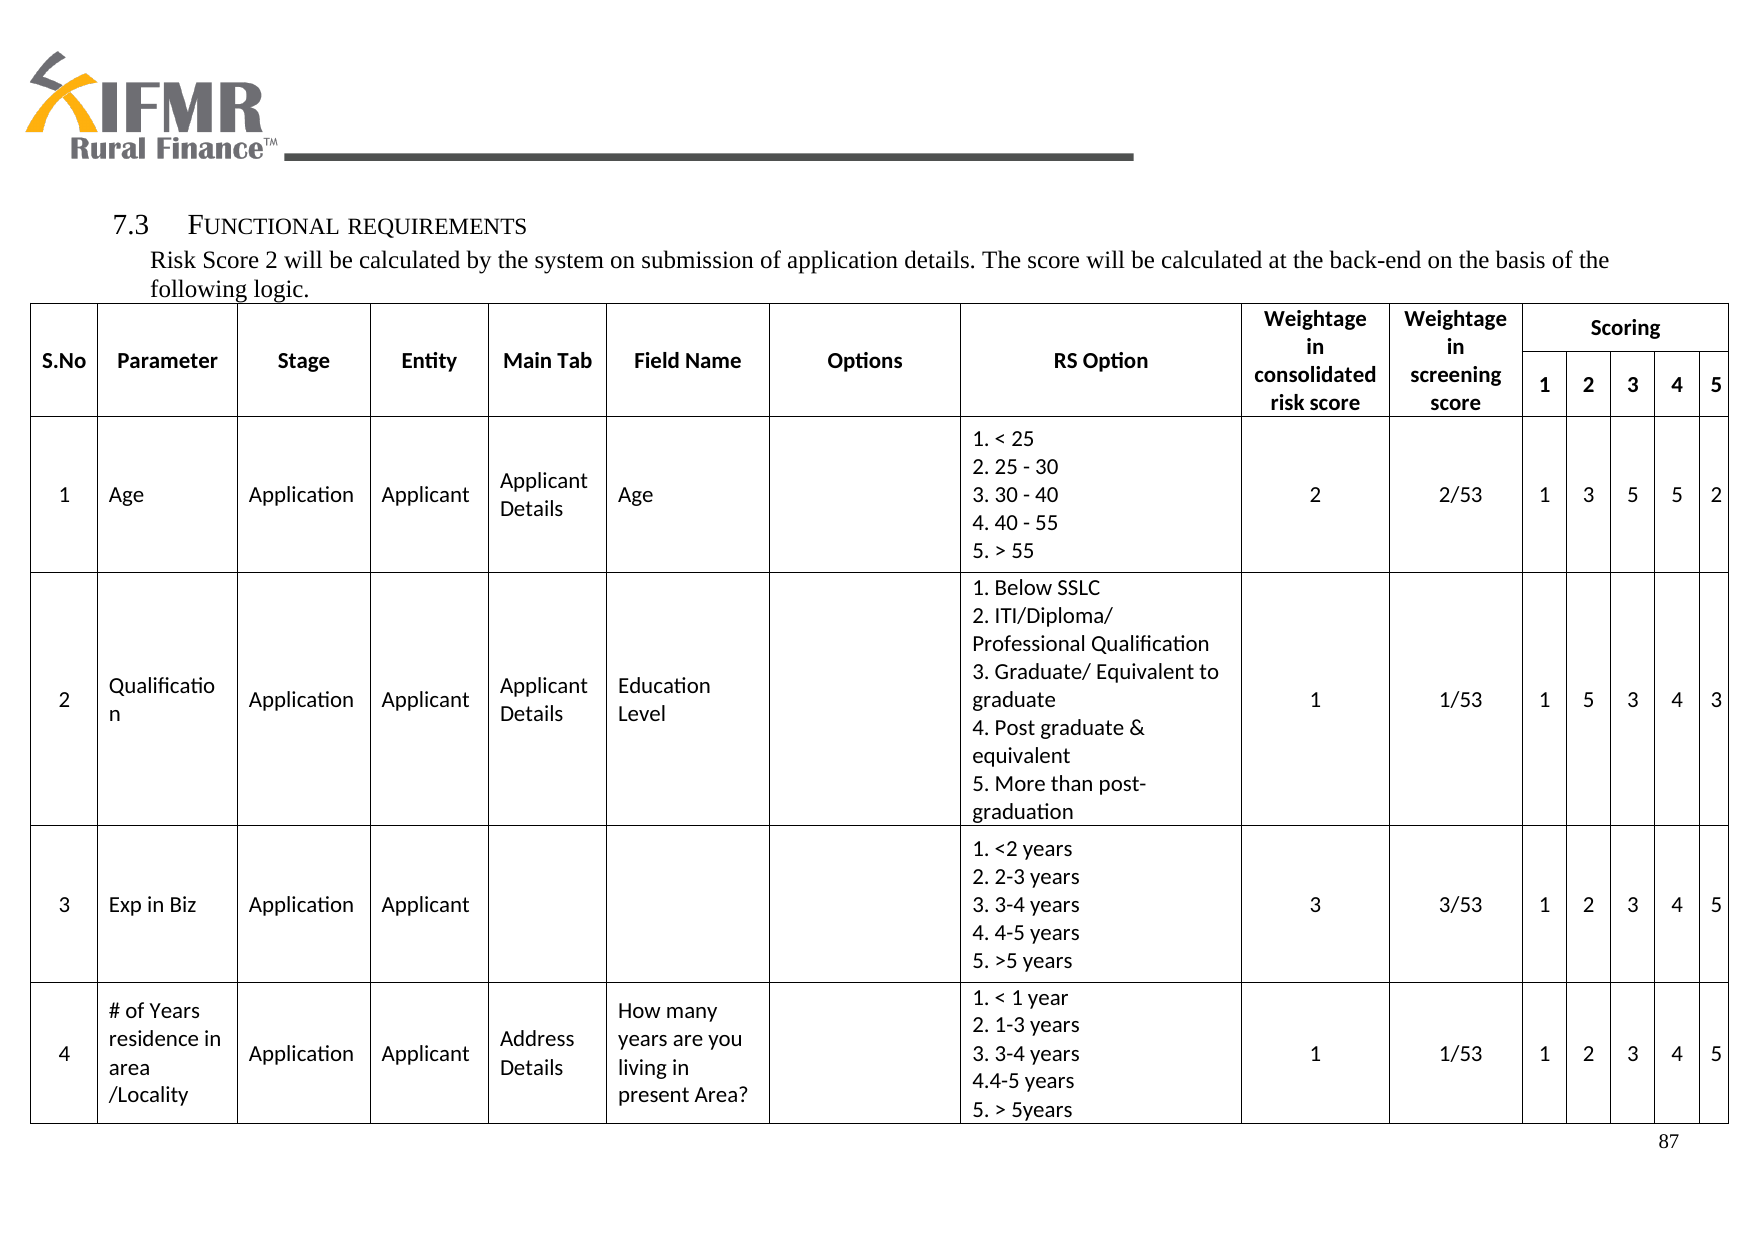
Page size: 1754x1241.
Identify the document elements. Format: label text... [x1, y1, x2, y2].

subtitle Functional requirements [112, 207, 1679, 241]
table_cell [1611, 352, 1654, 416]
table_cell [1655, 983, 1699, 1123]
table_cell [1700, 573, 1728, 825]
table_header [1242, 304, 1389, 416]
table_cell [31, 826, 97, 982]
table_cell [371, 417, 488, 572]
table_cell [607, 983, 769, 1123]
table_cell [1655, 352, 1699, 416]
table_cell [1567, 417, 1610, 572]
text Risk Score 2 will be calculated by the system on submission of application details. The score will be calculated at the back-end on the basis of the following logic. [150, 245, 1679, 303]
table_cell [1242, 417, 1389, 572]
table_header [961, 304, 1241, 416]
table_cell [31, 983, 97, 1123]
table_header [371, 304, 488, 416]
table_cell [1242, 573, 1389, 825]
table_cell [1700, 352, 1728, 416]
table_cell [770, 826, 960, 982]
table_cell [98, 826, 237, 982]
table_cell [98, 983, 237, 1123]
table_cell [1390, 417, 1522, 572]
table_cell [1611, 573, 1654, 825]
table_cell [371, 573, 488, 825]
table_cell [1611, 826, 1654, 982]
picture [18, 45, 284, 166]
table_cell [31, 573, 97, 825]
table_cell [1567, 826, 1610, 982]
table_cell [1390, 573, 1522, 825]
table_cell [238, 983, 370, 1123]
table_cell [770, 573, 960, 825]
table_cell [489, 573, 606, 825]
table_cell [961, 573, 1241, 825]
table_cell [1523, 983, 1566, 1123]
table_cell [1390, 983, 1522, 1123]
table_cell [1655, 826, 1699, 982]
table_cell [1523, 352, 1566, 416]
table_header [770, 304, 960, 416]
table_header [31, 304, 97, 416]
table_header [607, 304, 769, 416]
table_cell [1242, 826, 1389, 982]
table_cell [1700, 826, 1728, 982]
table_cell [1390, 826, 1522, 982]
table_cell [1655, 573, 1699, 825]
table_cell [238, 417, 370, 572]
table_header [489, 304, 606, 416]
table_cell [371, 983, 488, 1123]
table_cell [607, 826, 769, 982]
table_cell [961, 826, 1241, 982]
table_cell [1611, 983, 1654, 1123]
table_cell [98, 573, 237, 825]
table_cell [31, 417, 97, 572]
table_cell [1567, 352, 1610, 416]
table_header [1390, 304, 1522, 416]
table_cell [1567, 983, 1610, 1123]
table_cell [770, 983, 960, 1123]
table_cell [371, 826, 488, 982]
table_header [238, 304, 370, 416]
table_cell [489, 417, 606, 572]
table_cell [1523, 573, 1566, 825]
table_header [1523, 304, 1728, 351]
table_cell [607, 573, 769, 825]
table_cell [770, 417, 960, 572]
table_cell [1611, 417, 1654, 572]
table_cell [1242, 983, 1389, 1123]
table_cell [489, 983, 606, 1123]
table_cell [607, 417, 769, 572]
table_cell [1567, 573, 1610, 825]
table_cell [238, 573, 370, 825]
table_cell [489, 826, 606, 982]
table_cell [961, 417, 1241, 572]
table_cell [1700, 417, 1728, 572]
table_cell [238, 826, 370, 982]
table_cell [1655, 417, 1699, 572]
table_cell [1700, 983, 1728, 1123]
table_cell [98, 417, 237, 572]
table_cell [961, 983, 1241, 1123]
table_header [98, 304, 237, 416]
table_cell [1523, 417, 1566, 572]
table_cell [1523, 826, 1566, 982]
